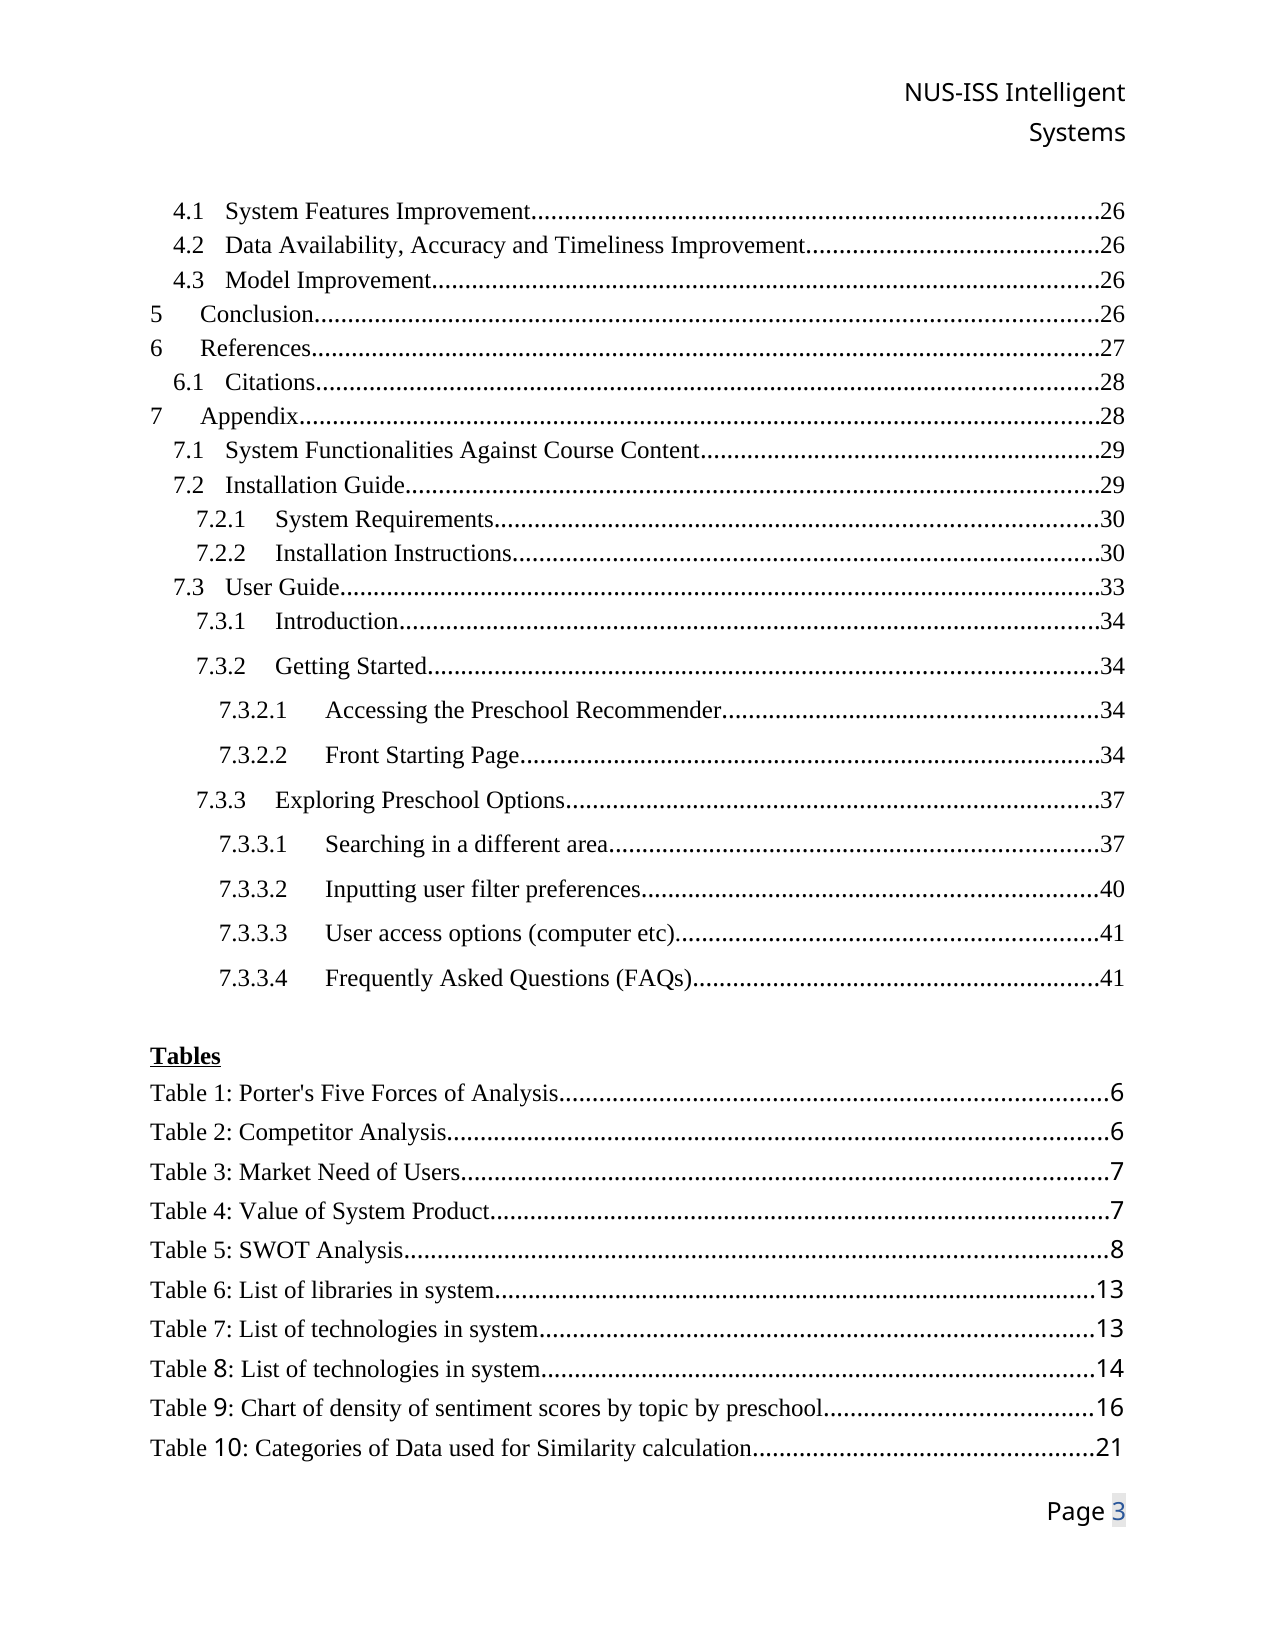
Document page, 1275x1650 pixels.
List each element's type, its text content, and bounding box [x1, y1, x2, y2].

text Table 10: Categories of Data used for Similarity calculation 21 [150, 1429, 1125, 1464]
text Table 5: SWOT Analysis 8 [150, 1232, 1125, 1266]
text Table 4: Value of System Product 7 [150, 1193, 1125, 1227]
text Table 9: Chart of density of sentiment scores by topic by preschool 16 [150, 1390, 1125, 1424]
text Table 1: Porter's Five Forces of Analysis 6 [150, 1074, 1125, 1108]
text Table 8: List of technologies in system 14 [150, 1351, 1125, 1385]
text Table 2: Competitor Analysis 6 [150, 1114, 1125, 1148]
text Tables [150, 1041, 1125, 1070]
text Table 6: List of libraries in system 13 [150, 1272, 1125, 1306]
text Table 7: List of technologies in system 13 [150, 1311, 1125, 1345]
text Table 3: Market Need of Users 7 [150, 1153, 1125, 1187]
